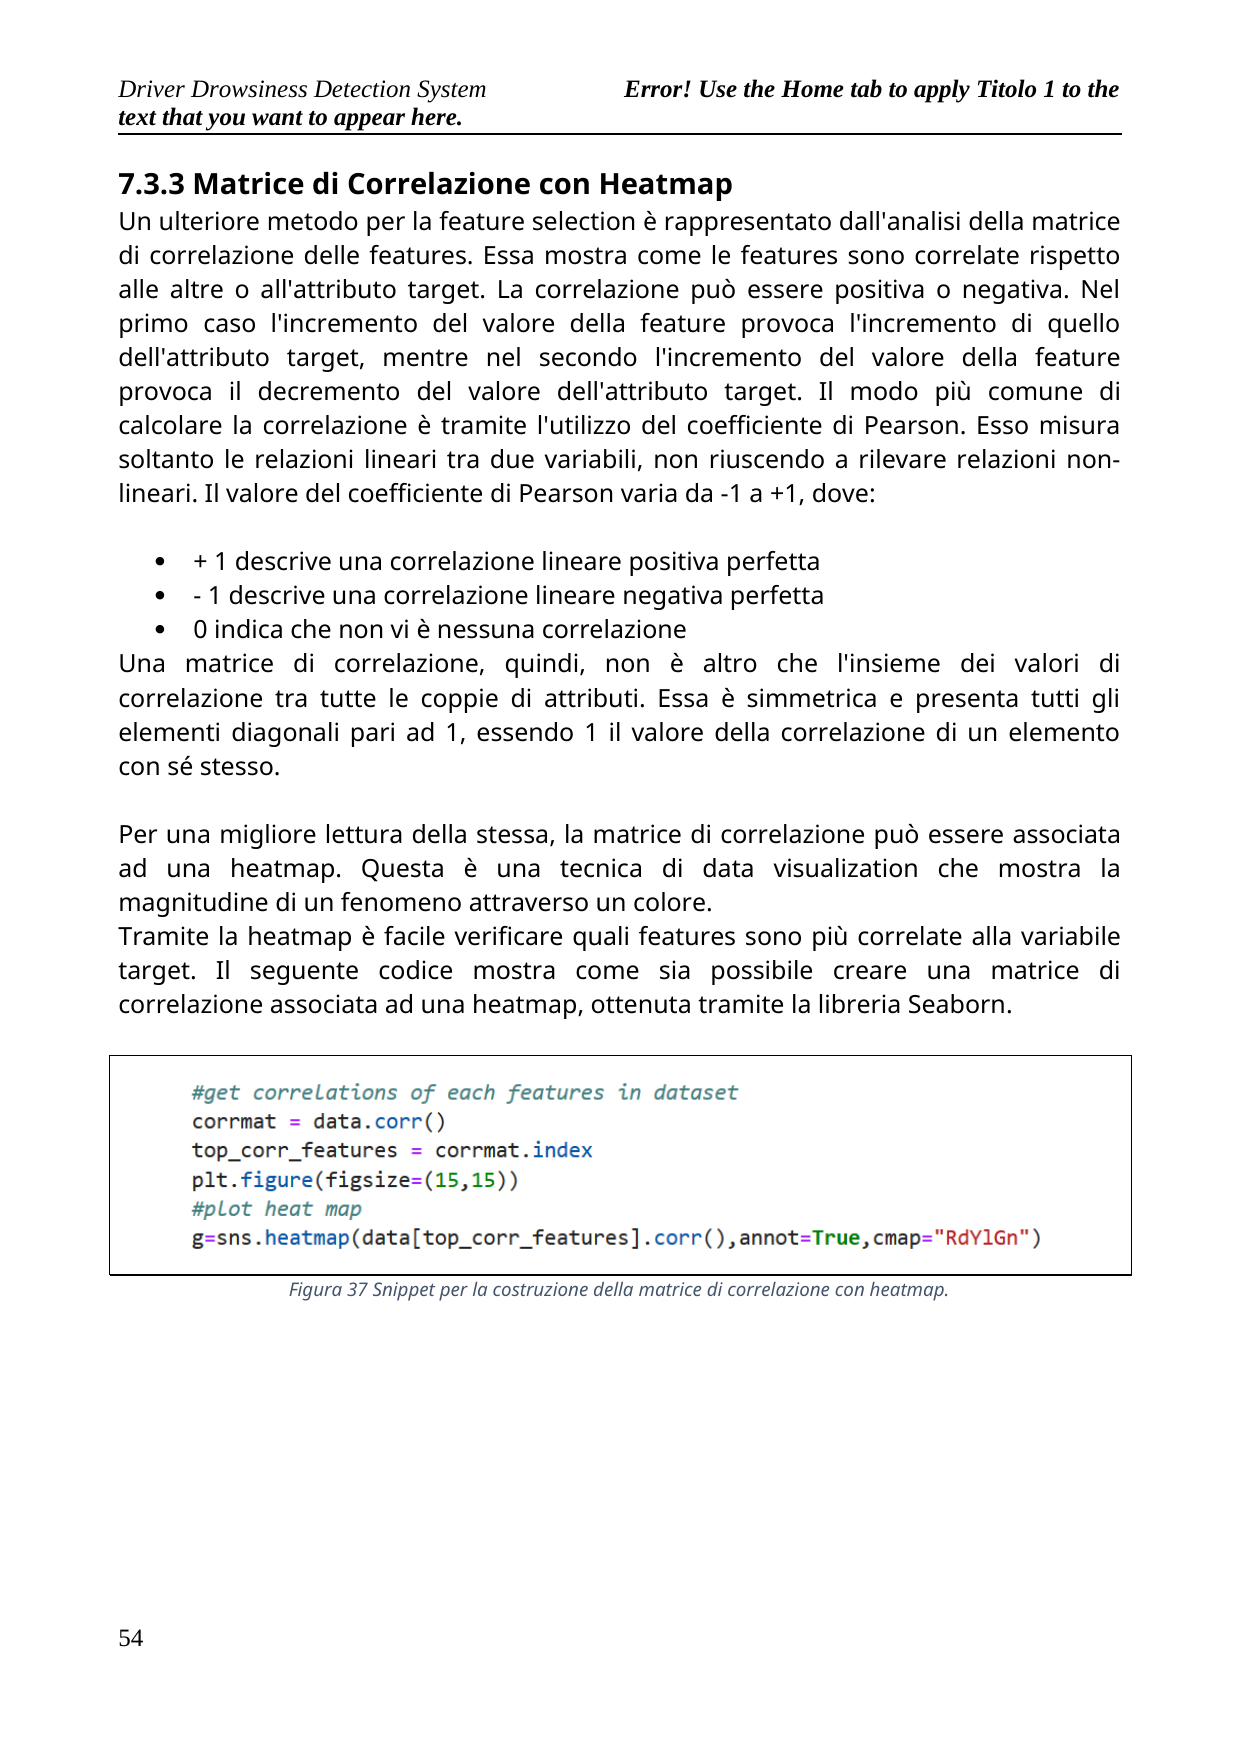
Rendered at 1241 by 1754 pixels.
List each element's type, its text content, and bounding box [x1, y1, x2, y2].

list 0 indica che non vi è nessuna correlazione [156, 612, 1122, 646]
picture [190, 1076, 1050, 1254]
list + 1 descrive una correlazione lineare positiva perfetta [156, 544, 1122, 578]
text Figura 37 Snippet per la costruzione della matrice di correlazione con heatmap. [118, 1276, 1122, 1302]
subtitle 7.3.3 Matrice di Correlazione con Heatmap [118, 164, 1122, 203]
text Per una migliore lettura della stessa, la matrice di correlazione può essere associata ad una heatmap. Questa è una tecnica di data visualization che mostra la magnitudine di un fenomeno attraverso un colore. [118, 816, 1122, 919]
list - 1 descrive una correlazione lineare negativa perfetta [156, 578, 1122, 612]
text Un ulteriore metodo per la feature selection è rappresentato dall'analisi della matrice di correlazione delle features. Essa mostra come le features sono correlate rispetto alle altre o all'attributo target. La correlazione può essere positiva o negativa. Nel primo caso l'incremento del valore della feature provoca l'incremento di quello dell'attributo target, mentre nel secondo l'incremento del valore della feature provoca il decremento del valore dell'attributo target. Il modo più comune di calcolare la correlazione è tramite l'utilizzo del coefficiente di Pearson. Esso misura soltanto le relazioni lineari tra due variabili, non riuscendo a rilevare relazioni non-lineari. Il valore del coefficiente di Pearson varia da -1 a +1, dove: [118, 203, 1122, 510]
text Tramite la heatmap è facile verificare quali features sono più correlate alla variabile target. Il seguente codice mostra come sia possibile creare una matrice di correlazione associata ad una heatmap, ottenuta tramite la libreria Seaborn. [118, 919, 1122, 1021]
text Una matrice di correlazione, quindi, non è altro che l'insieme dei valori di correlazione tra tutte le coppie di attributi. Essa è simmetrica e presenta tutti gli elementi diagonali pari ad 1, essendo 1 il valore della correlazione di un elemento con sé stesso. [118, 646, 1122, 782]
